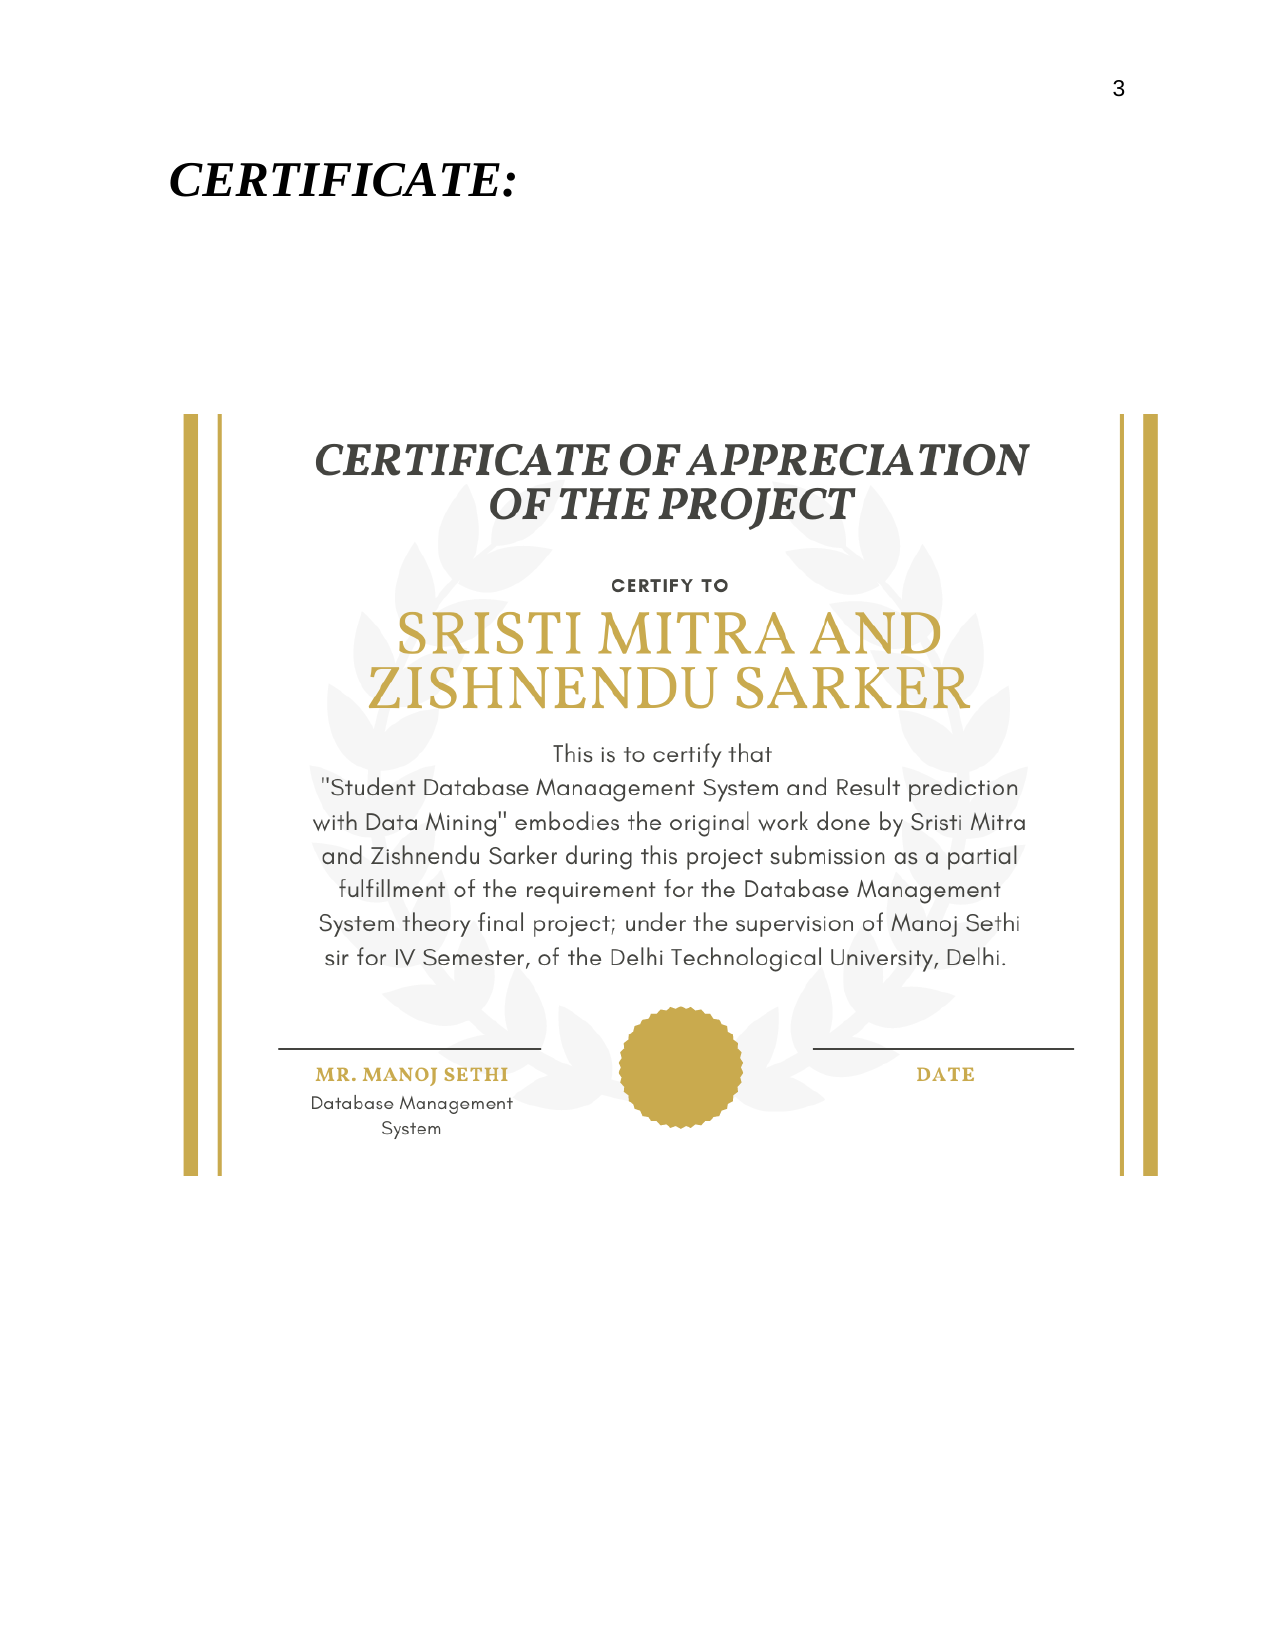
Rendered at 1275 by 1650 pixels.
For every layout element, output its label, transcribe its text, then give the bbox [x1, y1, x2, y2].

text CERTIFICATE: [169, 150, 1125, 207]
picture [168, 414, 1172, 1176]
